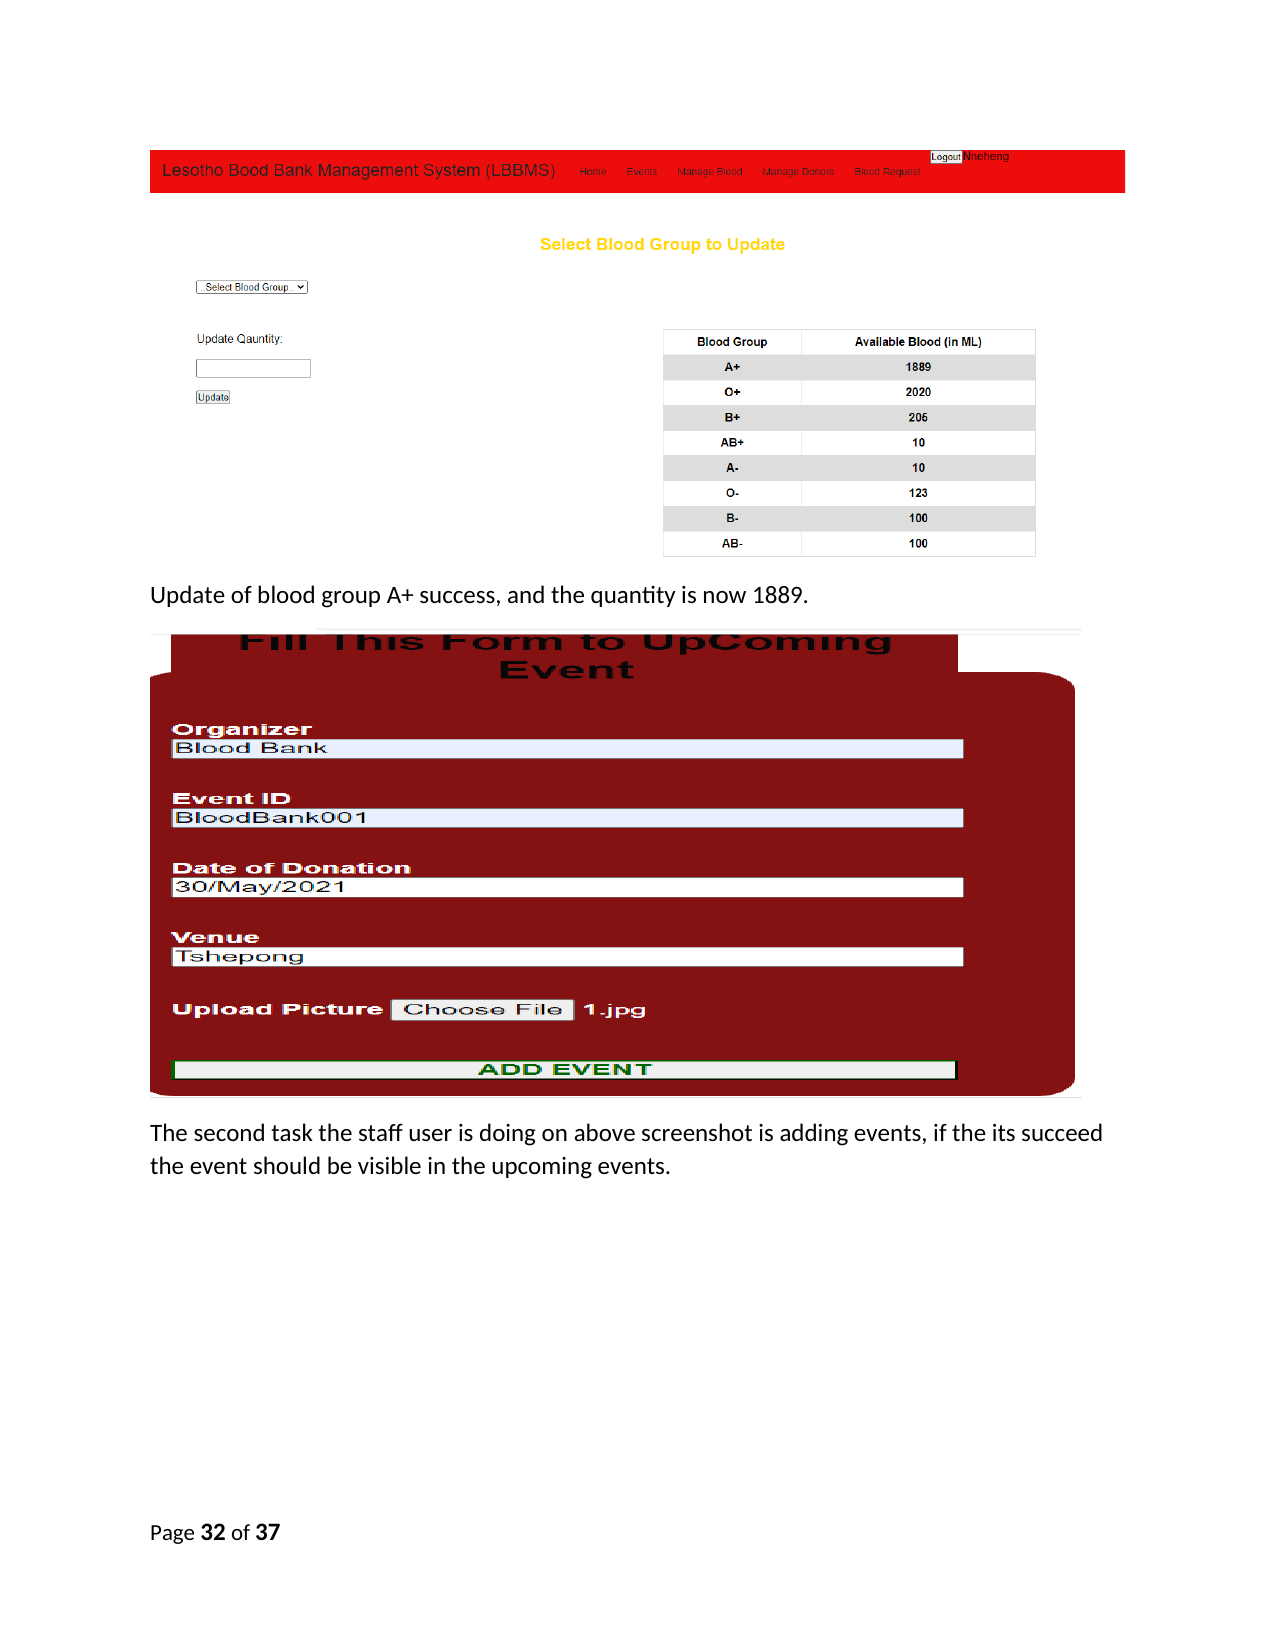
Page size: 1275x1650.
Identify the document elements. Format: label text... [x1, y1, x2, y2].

text Update of blood group A+ success, and the quantity is now 1889. [150, 579, 1125, 609]
text The second task the staff user is doing on above screenshot is adding events, if the its succeed the event should be visible in the upcoming events. [150, 1118, 1125, 1181]
picture [150, 150, 1125, 560]
picture [150, 628, 1082, 1099]
